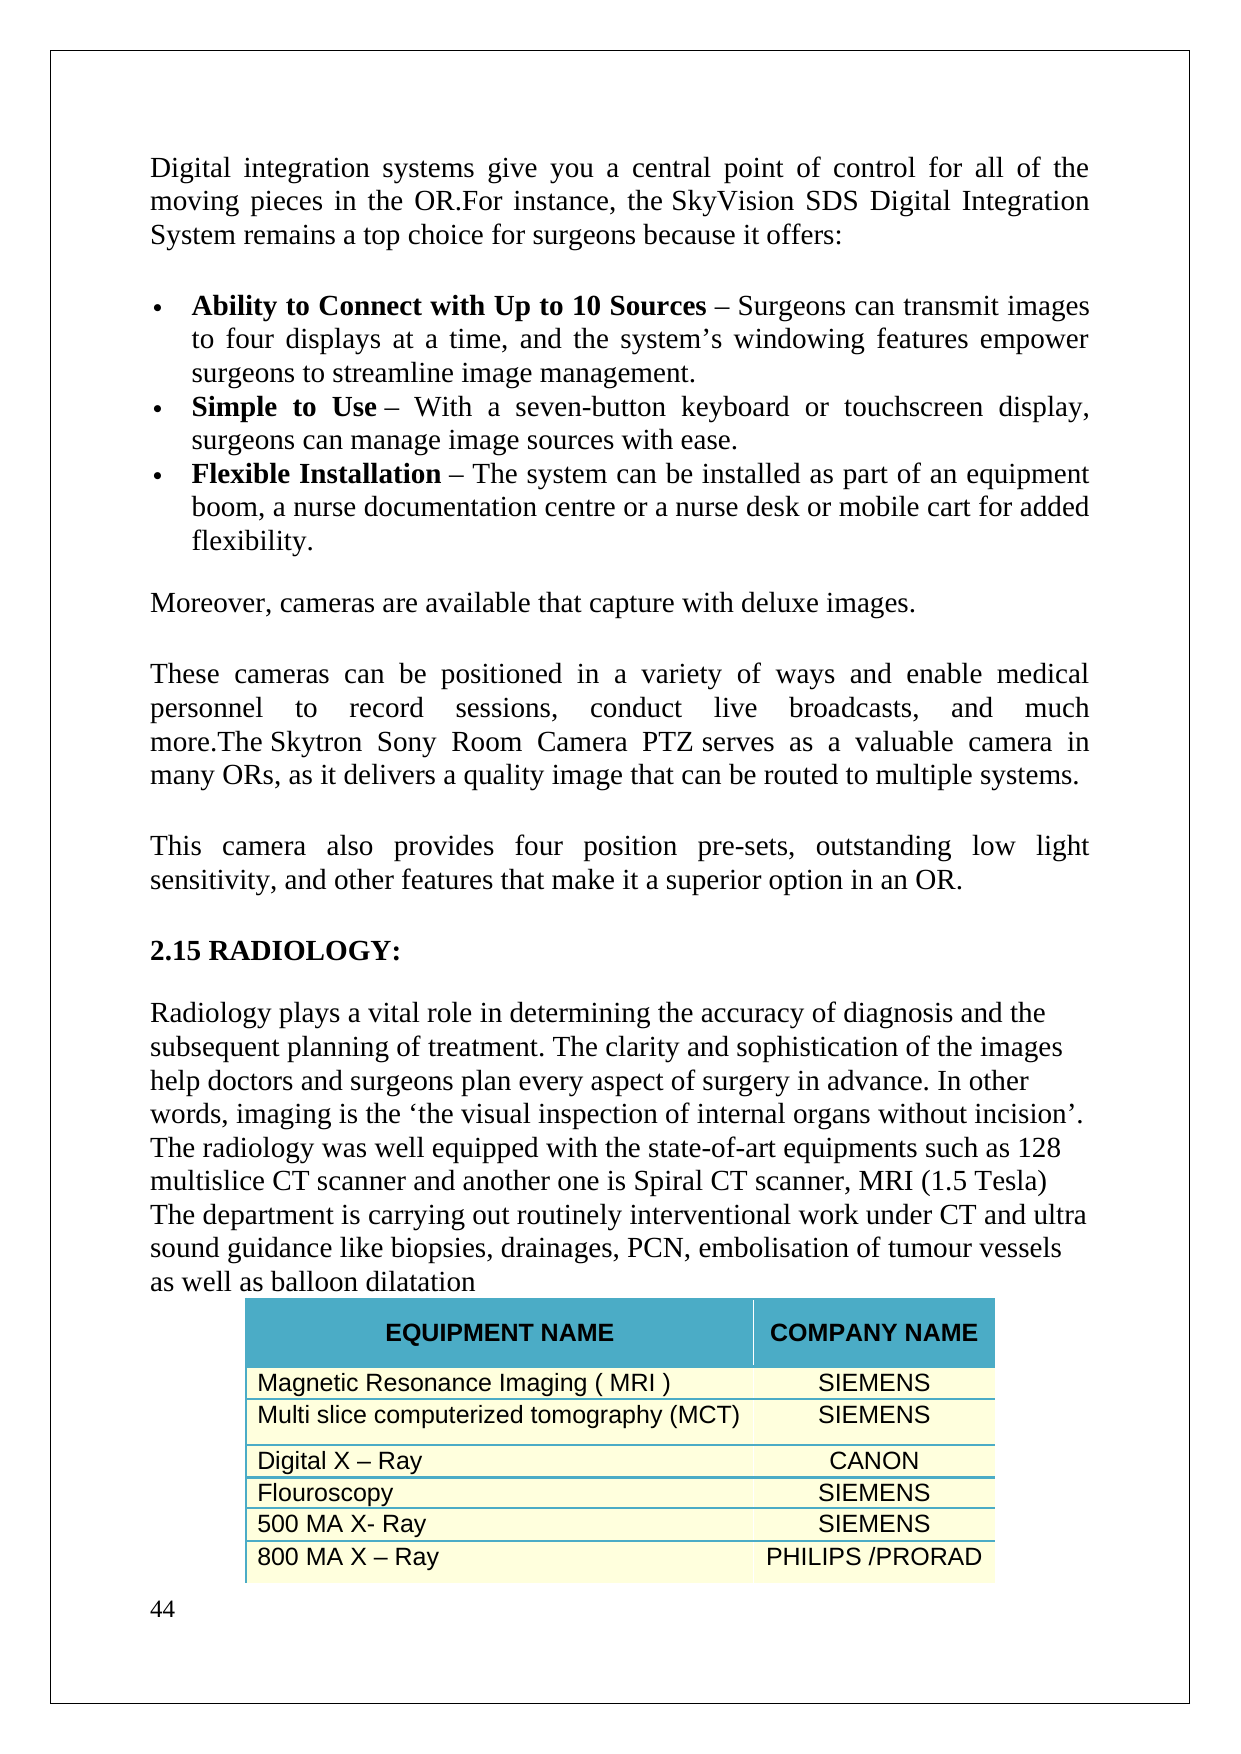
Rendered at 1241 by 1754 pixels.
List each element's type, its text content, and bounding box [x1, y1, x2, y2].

list Flexible Installation – The system can be installed as part of an equipment boom, a nurse documentation centre or a nurse desk or mobile cart for added flexibility. [154, 456, 1090, 556]
table_cell SIEMENS [754, 1509, 995, 1540]
text These cameras can be positioned in a variety of ways and enable medical personnel to record sessions, conduct live broadcasts, and much more.The Skytron Sony Room Camera PTZ serves as a valuable camera in many ORs, as it delivers a quality image that can be routed to multiple systems. [150, 657, 1090, 791]
text Digital integration systems give you a central point of control for all of the moving pieces in the OR.For instance, the SkyVision SDS Digital Integration System remains a top choice for surgeons because it offers: [150, 150, 1090, 251]
table_header COMPANY NAME [754, 1300, 995, 1365]
text This camera also provides four position pre-sets, outstanding low light sensitivity, and other features that make it a superior option in an OR. [150, 828, 1090, 895]
table_cell Flouroscopy [247, 1479, 753, 1507]
table_cell Digital X – Ray [247, 1446, 753, 1476]
table_header EQUIPMENT NAME [247, 1300, 753, 1365]
text Moreover, cameras are available that capture with deluxe images. [150, 586, 1090, 619]
table_cell SIEMENS [754, 1479, 995, 1507]
table_cell Magnetic Resonance Imaging ( MRI ) [247, 1368, 753, 1398]
table_cell PHILIPS /PRORAD [754, 1542, 995, 1583]
table_cell 500 MA X- Ray [247, 1509, 753, 1540]
table_cell SIEMENS [754, 1400, 995, 1444]
list Ability to Connect with Up to 10 Sources – Surgeons can transmit images to four displays at a time, and the system’s windowing features empower surgeons to streamline image management. [154, 288, 1090, 389]
text Radiology plays a vital role in determining the accuracy of diagnosis and the subsequent planning of treatment. The clarity and sophistication of the images help doctors and surgeons plan every aspect of surgery in advance. In other words, imaging is the ‘the visual inspection of internal organs without incision’. The radiology was well equipped with the state-of-art equipments such as 128 multislice CT scanner and another one is Spiral CT scanner, MRI (1.5 Tesla) The department is carrying out routinely interventional work under CT and ultra sound guidance like biopsies, drainages, PCN, embolisation of tumour vessels as well as balloon dilatation [150, 996, 1090, 1297]
table_cell 800 MA X – Ray [247, 1542, 753, 1583]
list Simple to Use – With a seven-button keyboard or touchscreen display, surgeons can manage image sources with ease. [154, 389, 1090, 456]
text 2.15 RADIOLOGY: [150, 933, 1090, 966]
table_cell CANON [754, 1446, 995, 1476]
table_cell SIEMENS [754, 1368, 995, 1398]
table_cell Multi slice computerized tomography (MCT) [247, 1400, 753, 1444]
